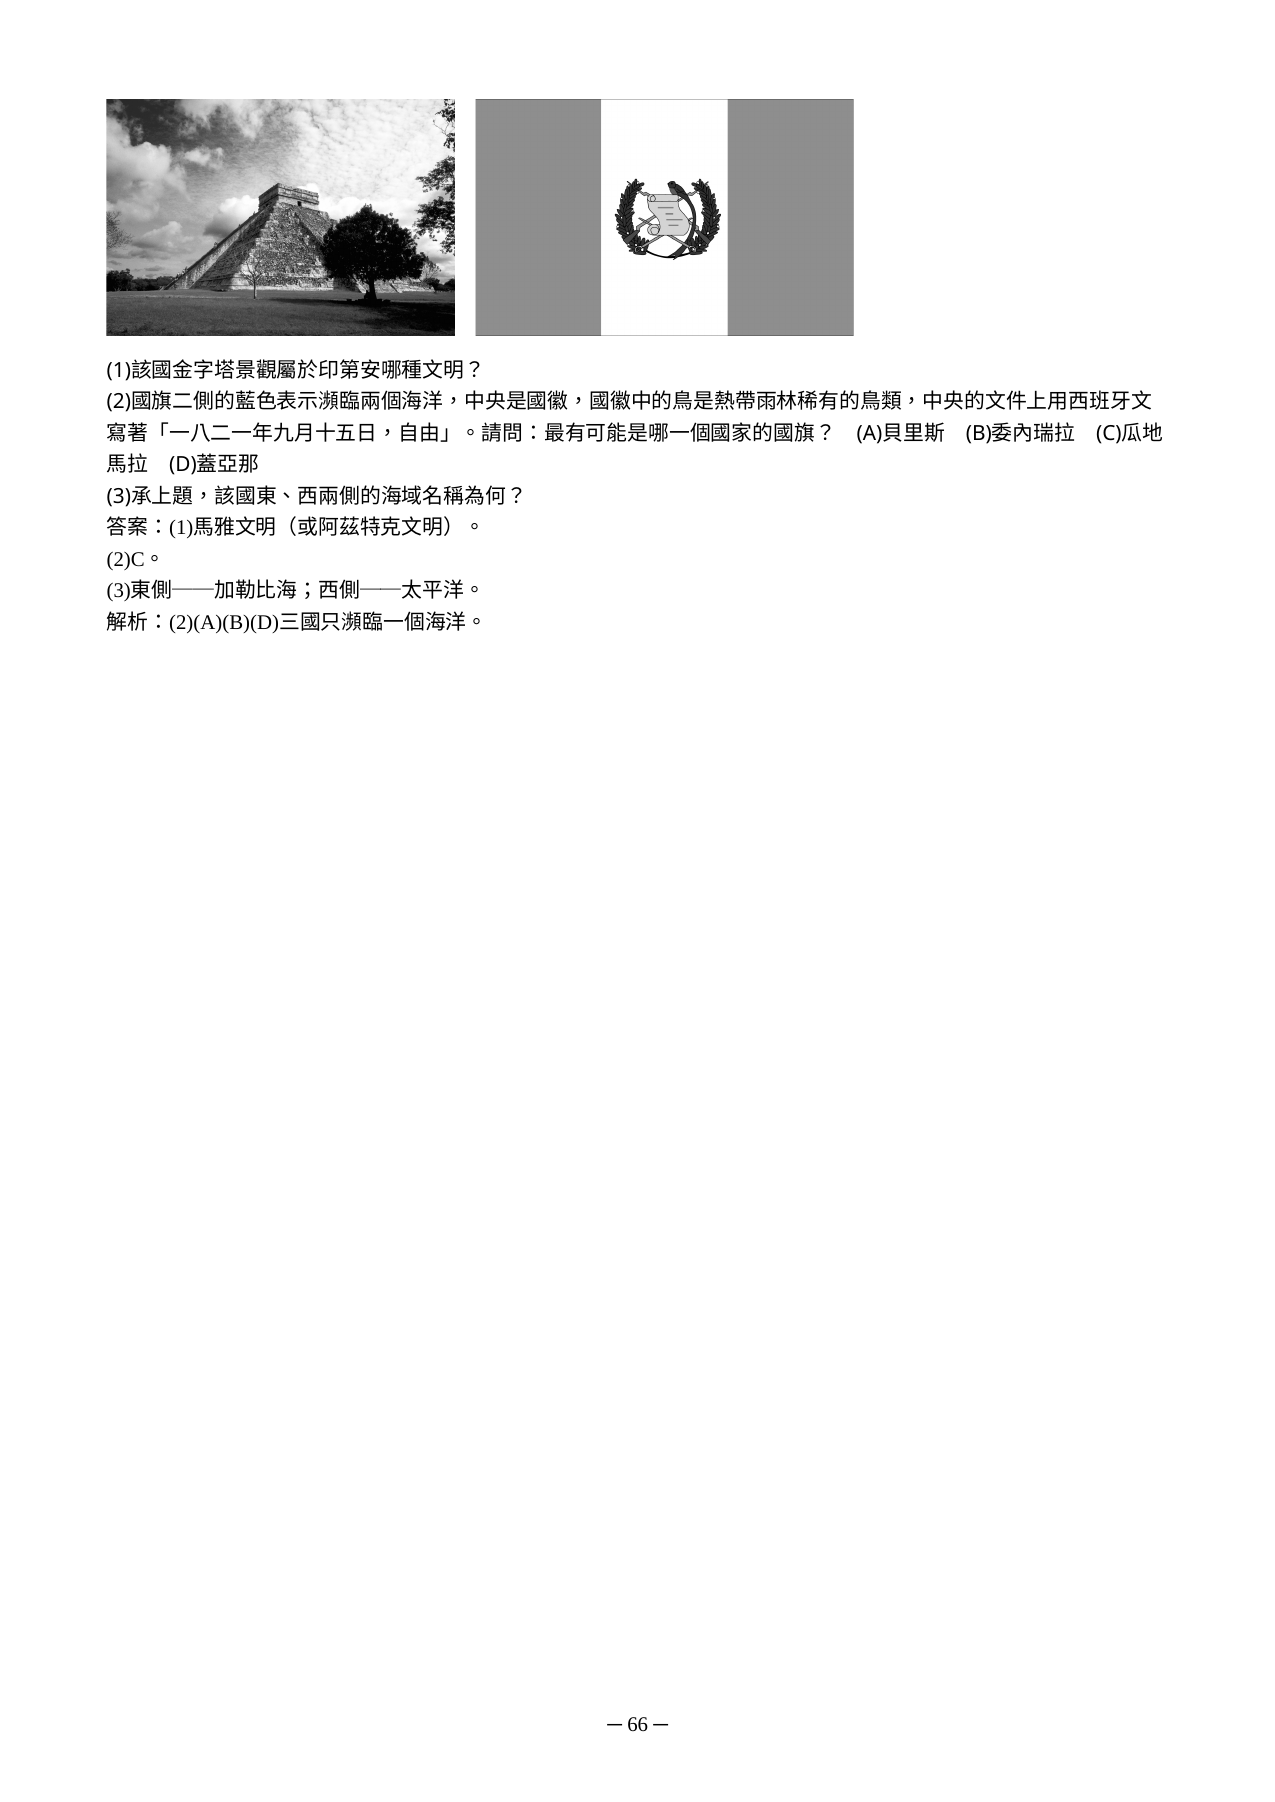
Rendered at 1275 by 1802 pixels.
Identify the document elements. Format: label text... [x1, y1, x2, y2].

picture [106, 99, 455, 336]
text 解析：(2)(A)(B)(D)三國只瀕臨一個海洋。 [106, 605, 1169, 636]
text 答案：(1)馬雅文明（或阿茲特克文明）。 (2)C。 (3)東側──加勒比海；西側──太平洋。 [106, 510, 1169, 605]
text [106, 100, 1169, 510]
picture [475, 99, 854, 336]
